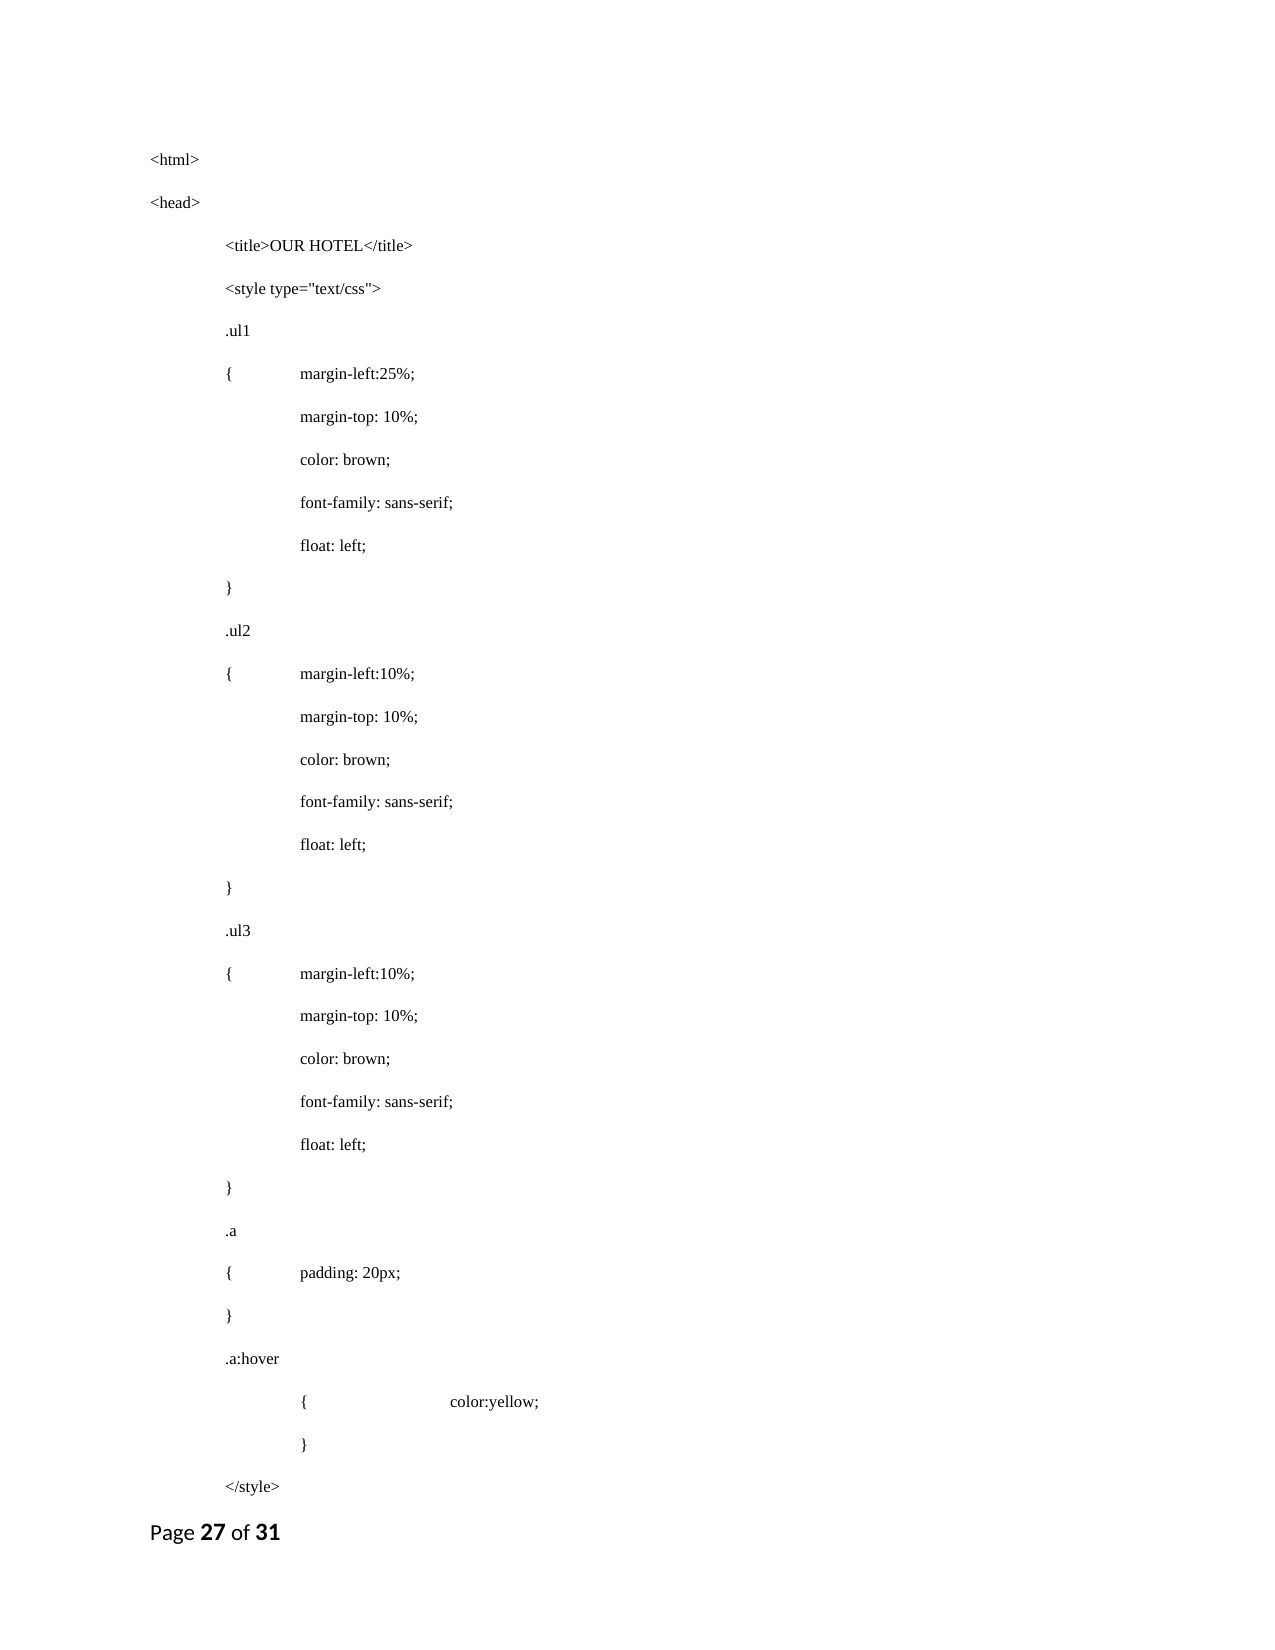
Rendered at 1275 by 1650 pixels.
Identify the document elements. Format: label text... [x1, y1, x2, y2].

text margin-top: 10%; [150, 407, 1125, 426]
text <head> [150, 193, 1125, 212]
text color: brown; [150, 749, 1125, 768]
text .a [150, 1220, 1125, 1239]
text color: brown; [150, 1049, 1125, 1068]
text <style type="text/css"> [150, 278, 1125, 298]
text .ul2 [150, 621, 1125, 640]
text font-family: sans-serif; [150, 792, 1125, 811]
text } [150, 878, 1125, 897]
text { margin-left:25%; [150, 364, 1125, 383]
text } [150, 1434, 1125, 1453]
text { margin-left:10%; [150, 963, 1125, 983]
text font-family: sans-serif; [150, 1092, 1125, 1111]
text <title>OUR HOTEL</title> [150, 236, 1125, 255]
text } [150, 1177, 1125, 1197]
text .a:hover [150, 1349, 1125, 1368]
text .ul1 [150, 321, 1125, 340]
text margin-top: 10%; [150, 1006, 1125, 1025]
text { color:yellow; [150, 1392, 1125, 1411]
text font-family: sans-serif; [150, 492, 1125, 512]
text <html> [150, 150, 1125, 169]
text float: left; [150, 1135, 1125, 1154]
text .ul3 [150, 921, 1125, 940]
text { margin-left:10%; [150, 664, 1125, 683]
text { padding: 20px; [150, 1263, 1125, 1282]
text </style> [150, 1477, 1125, 1496]
text float: left; [150, 835, 1125, 854]
text float: left; [150, 535, 1125, 554]
text margin-top: 10%; [150, 707, 1125, 726]
text color: brown; [150, 450, 1125, 469]
text } [150, 1306, 1125, 1325]
text } [150, 578, 1125, 597]
